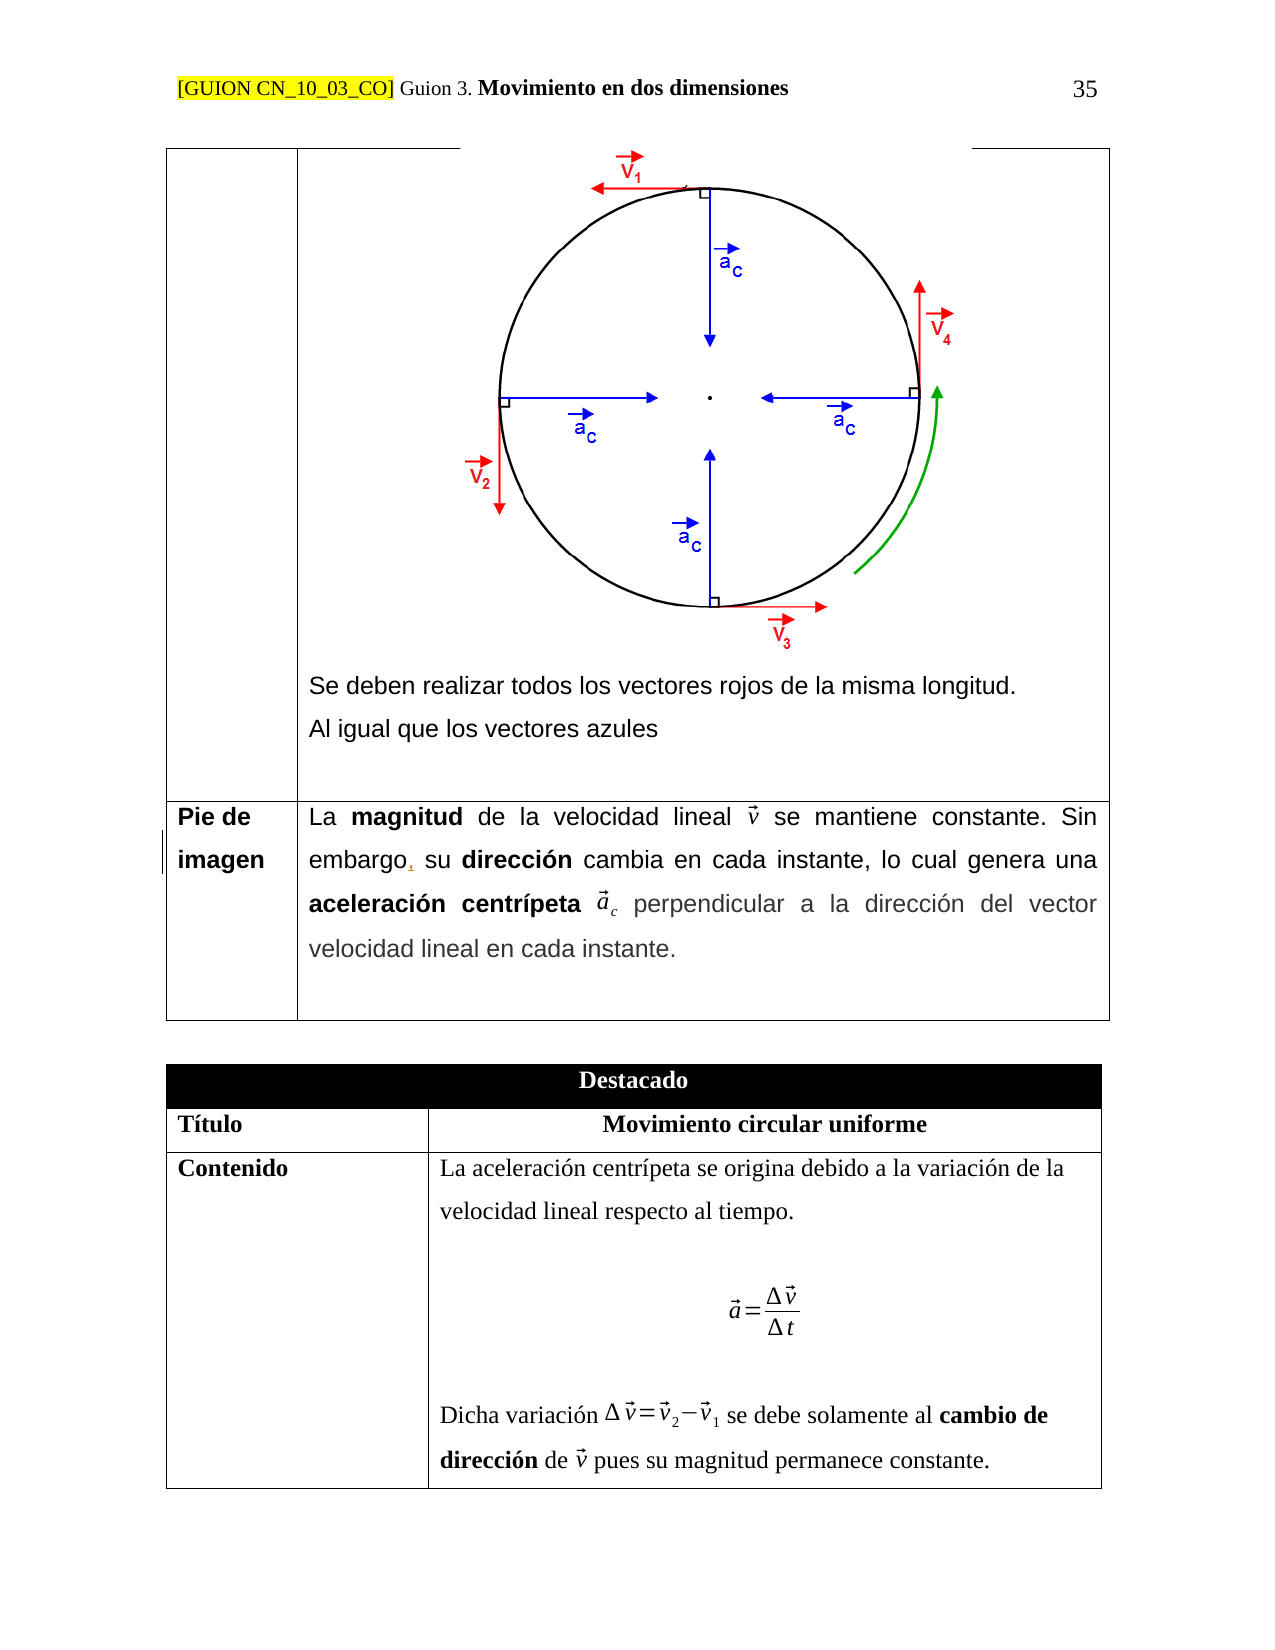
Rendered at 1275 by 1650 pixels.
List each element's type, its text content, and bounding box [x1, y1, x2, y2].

table_header Destacado [167, 1065, 1101, 1108]
table_cell La aceleración centrípeta se origina debido a la variación de la velocidad lineal respecto al tiempo. Dicha variación se debe solamente al cambio de dirección de pues su magnitud permanece constante. [429, 1153, 1101, 1488]
picture [460, 148, 972, 657]
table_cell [298, 149, 1109, 801]
table_cell La magnitud de la velocidad lineal se mantiene constante. Sin embargo su dirección cambia en cada instante, lo cual genera una aceleración centrípeta perpendicular a la dirección del vector velocidad lineal en cada instante. [298, 802, 1109, 1020]
table_cell Contenido [167, 1153, 428, 1488]
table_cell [167, 149, 297, 801]
table_cell Pie de imagen [167, 802, 297, 1020]
table_cell Título [167, 1109, 428, 1152]
table_cell Movimiento circular uniforme [429, 1109, 1101, 1152]
